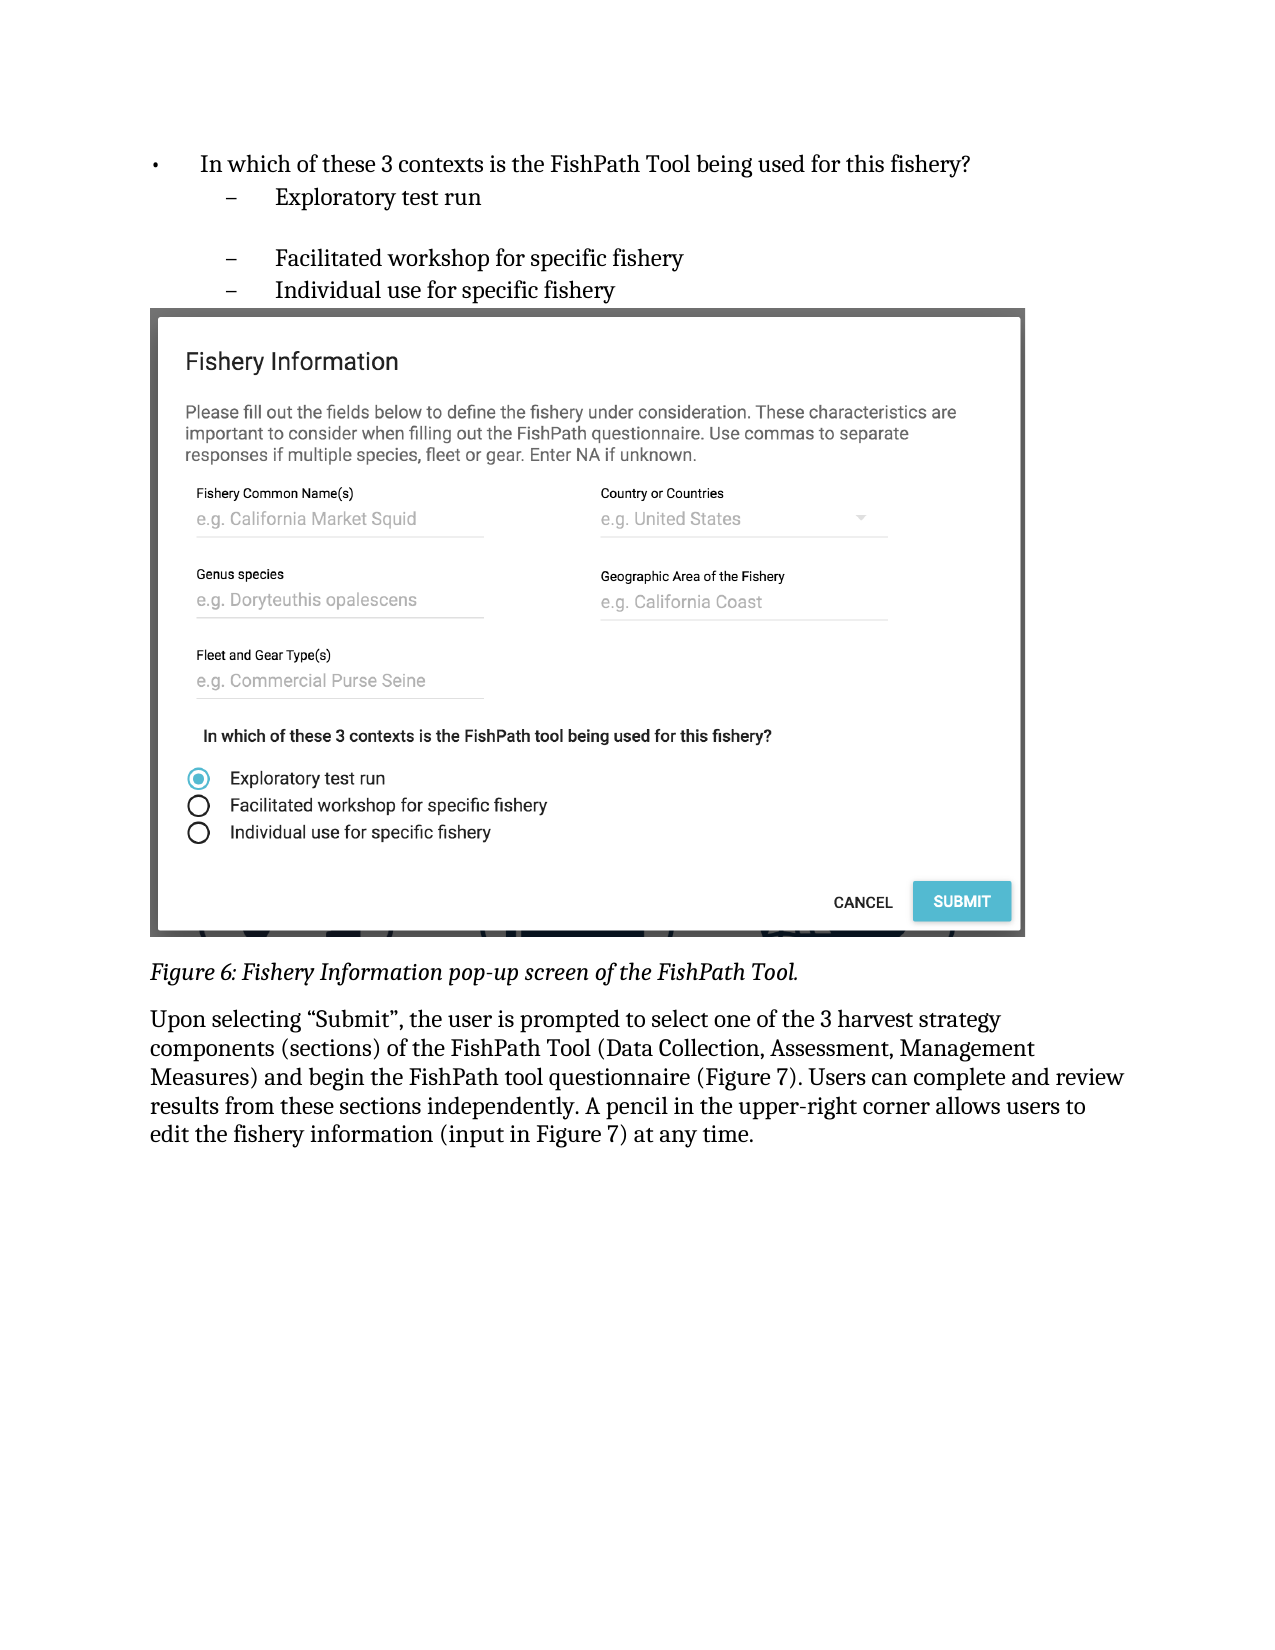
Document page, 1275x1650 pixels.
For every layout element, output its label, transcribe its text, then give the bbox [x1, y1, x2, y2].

text Figure 6: Fishery Information pop-up screen of the FishPath Tool. [150, 958, 1125, 987]
picture [150, 308, 1025, 937]
list In which of these 3 contexts is the FishPath Tool being used for this fishery? [150, 150, 1125, 179]
list Facilitated workshop for specific fishery [225, 244, 1125, 272]
list Exploratory test run [225, 182, 1125, 240]
list Individual use for specific fishery [225, 276, 1125, 305]
text Upon selecting “Submit”, the user is prompted to select one of the 3 harvest strategy components (sections) of the FishPath Tool (Data Collection, Assessment, Management Measures) and begin the FishPath tool questionnaire (Figure 7). Users can complete and review results from these sections independently. A pencil in the upper-right corner allows users to edit the fishery information (input in Figure 7) at any time. [150, 1005, 1125, 1149]
